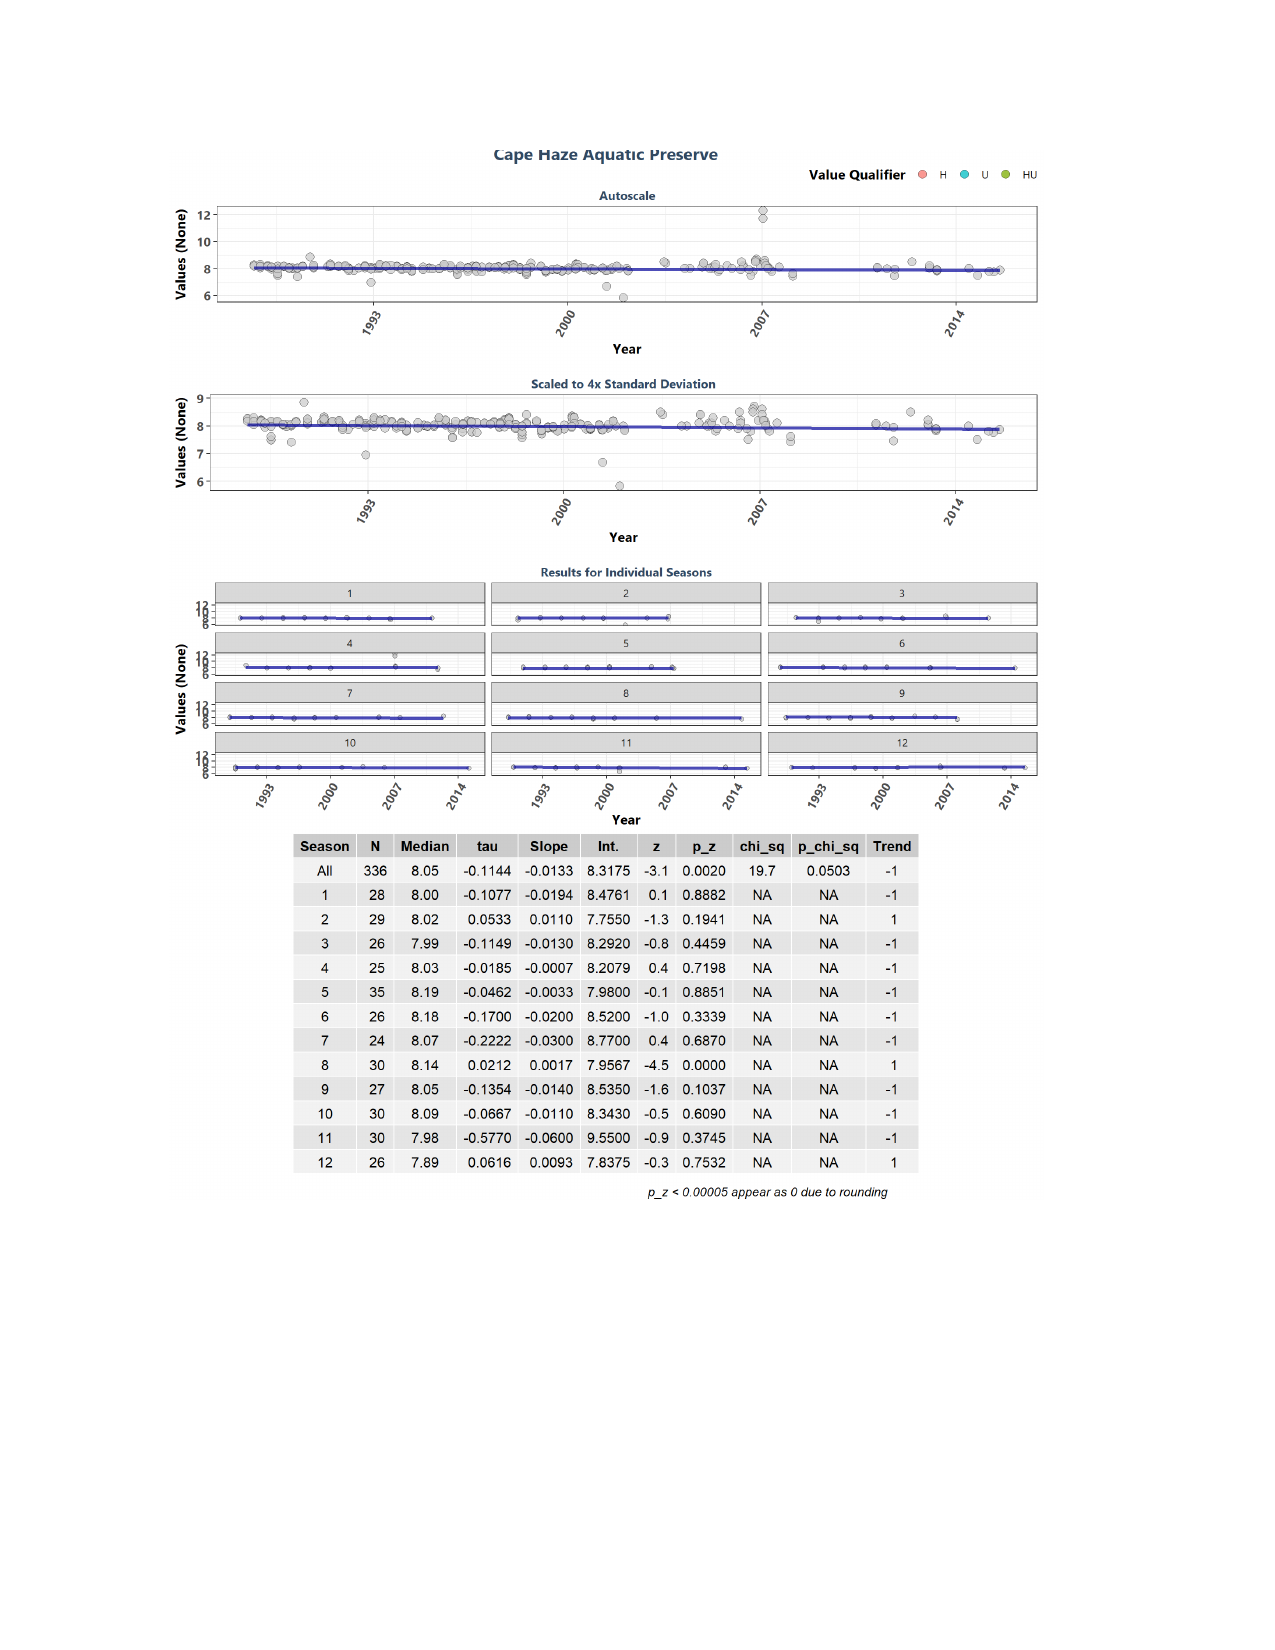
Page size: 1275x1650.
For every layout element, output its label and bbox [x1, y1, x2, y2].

picture [168, 150, 1044, 1200]
